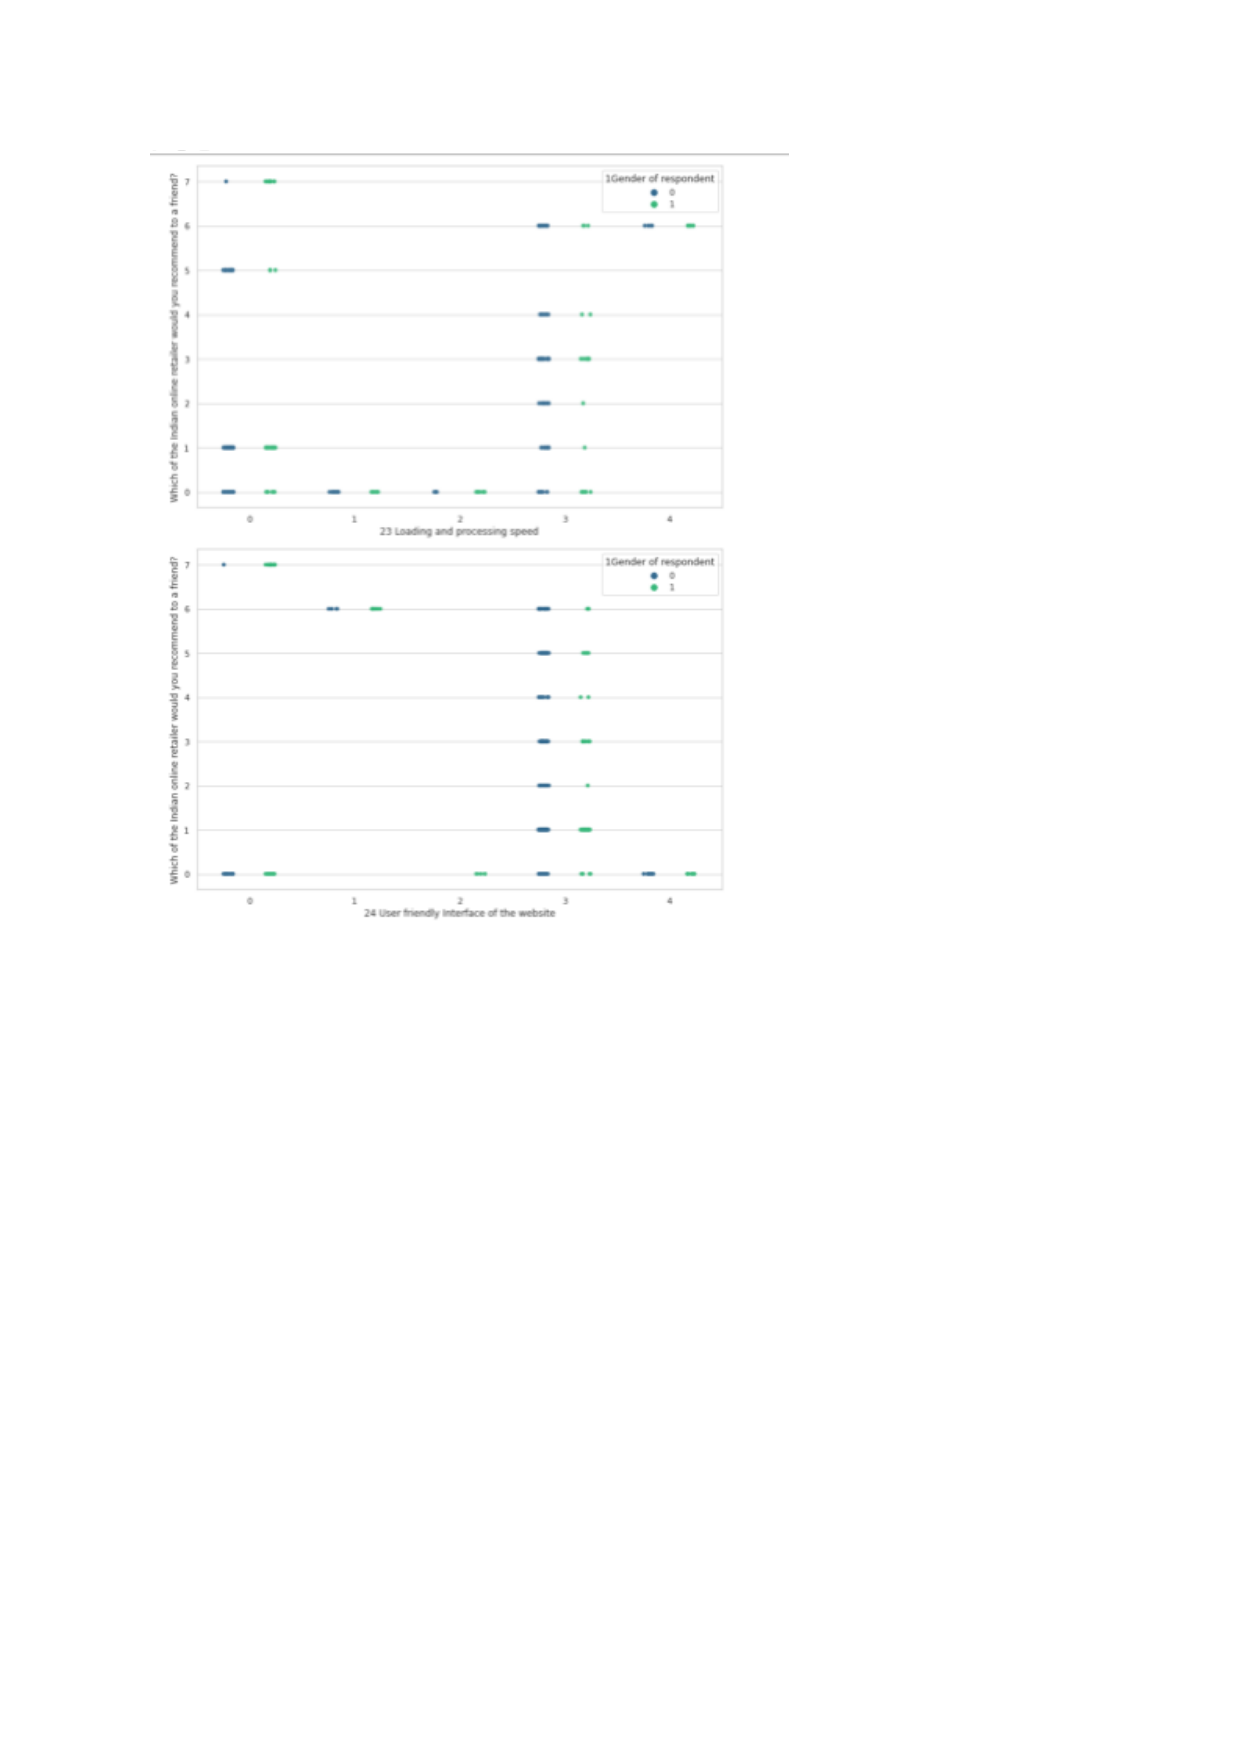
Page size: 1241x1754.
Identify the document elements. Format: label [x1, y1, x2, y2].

picture [150, 150, 789, 925]
